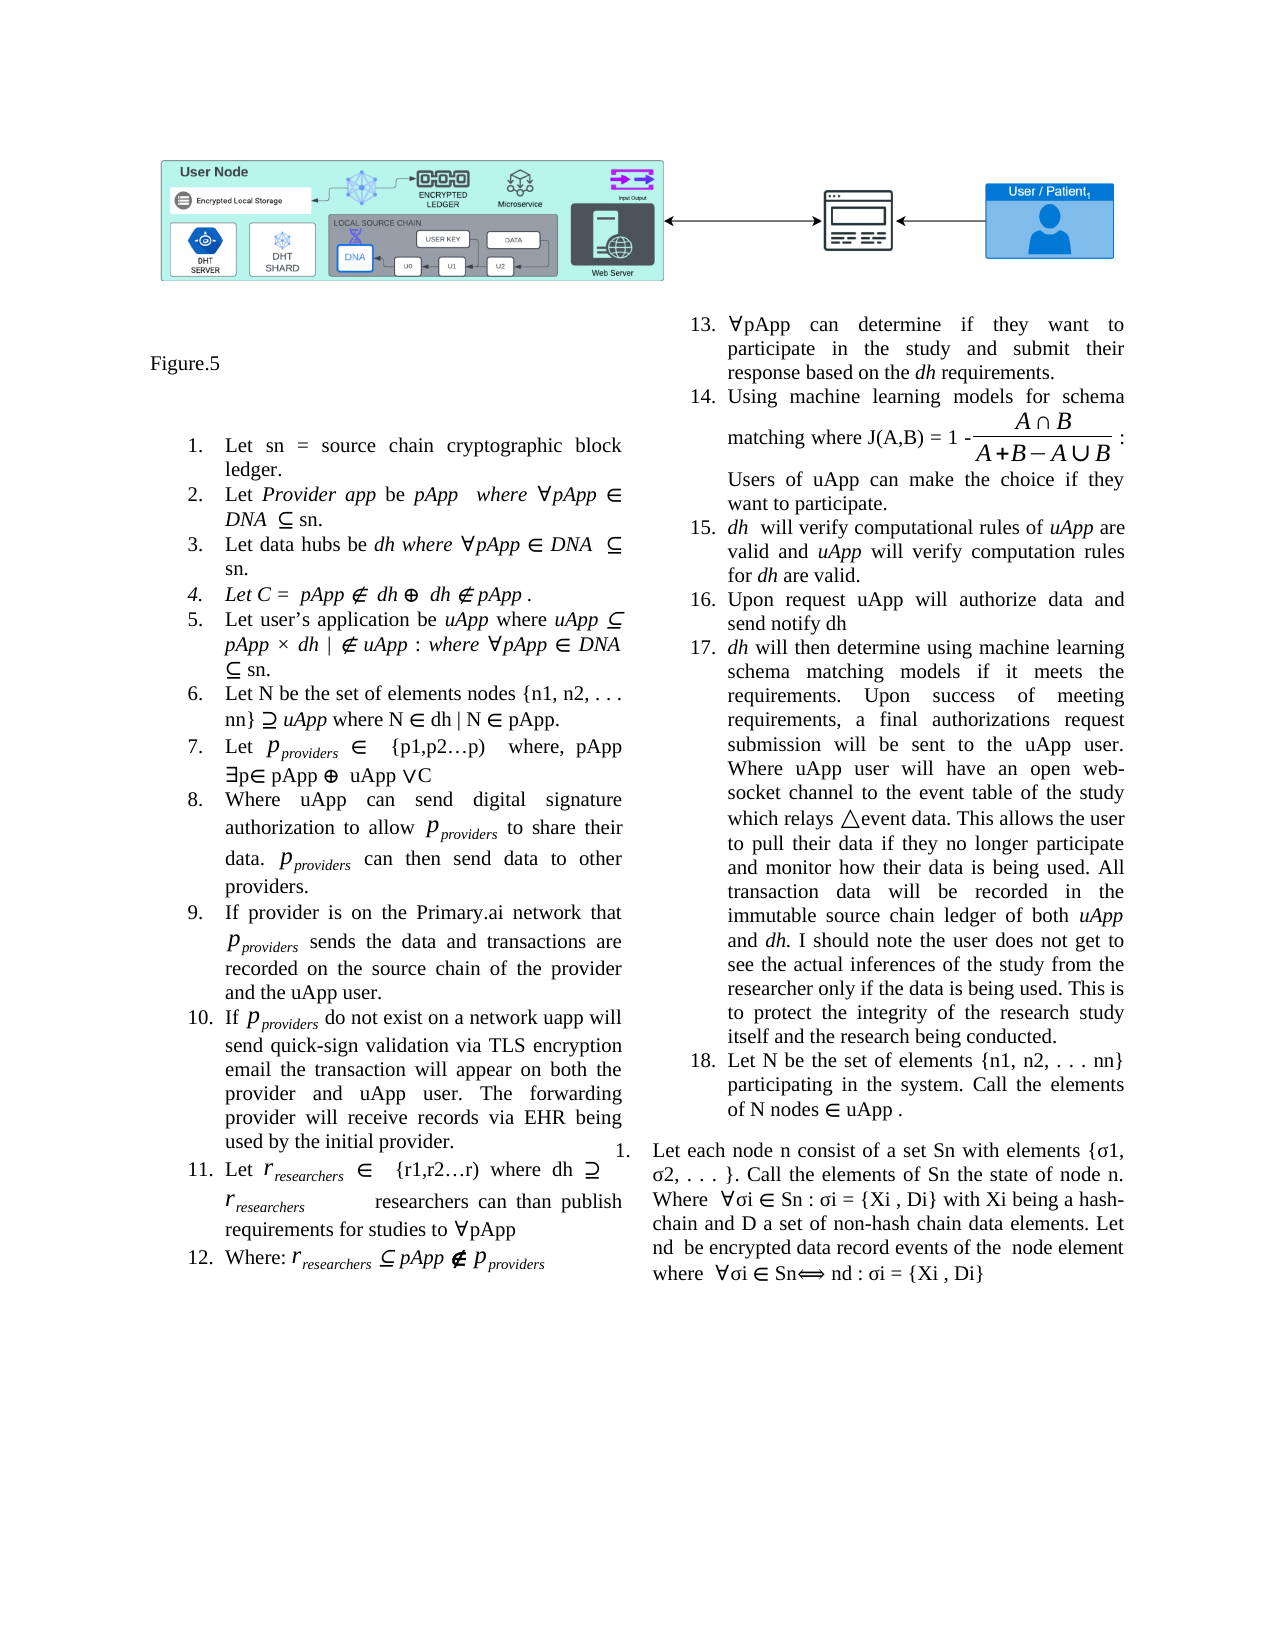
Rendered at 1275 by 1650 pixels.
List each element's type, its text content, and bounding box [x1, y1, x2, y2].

list uApp [187, 681, 622, 731]
list Let Provider app be pApp where pApp DNA [187, 481, 622, 531]
list dh will verify computational rules of uApp are valid and uApp will verify computation rules for dh are valid. [690, 515, 1125, 587]
list Upon request uApp will authorize data and send notify dh [690, 587, 1125, 635]
list Let [187, 1153, 622, 1241]
list Let [187, 731, 622, 787]
list Let user’s application be uApp where uApp pApp × : where pApp DNA [187, 606, 622, 681]
text Figure.5 [150, 351, 622, 375]
list Where: pApp [187, 1241, 622, 1273]
list If provider is on the Primary.ai network that sends the data and transactions are recorded on the source chain of the provider and the uApp user. [187, 898, 622, 1001]
list Using machine learning models for schema matching where J(A,B) = 1 - : Users of uApp can make the choice if they want to participate. [690, 384, 1125, 515]
list dh will then determine using machine learning schema matching models if it meets the requirements. Upon success of meeting requirements, a final authorizations request submission will be sent to the uApp user. Where uApp user will have an open web-socket channel to the event table of the study which relays event data. This allows the user to pull their data if they no longer participate and monitor how their data is being used. All transaction data will be recorded in the immutable source chain ledger of both uApp and dh. I should note the user does not get to see the actual inferences of the study from the researcher only if the data is being used. This is to protect the integrity of the research study itself and the research being conducted. [690, 635, 1125, 1048]
list dh requirements. [690, 310, 1125, 384]
list dh [187, 580, 622, 606]
picture [150, 150, 1125, 294]
list Let data hubs be dh where pApp DNA [187, 531, 622, 580]
list If do not exist on a network uapp will send quick-sign validation via TLS encryption email the transaction will appear on both the provider and uApp user. The forwarding provider will receive records via EHR being used by the initial provider. [187, 1001, 622, 1153]
list Where uApp can send digital signature authorization to allow to share their data. can then send data to other providers. [187, 787, 622, 898]
list Let sn = source chain cryptographic block ledger. [187, 433, 622, 481]
